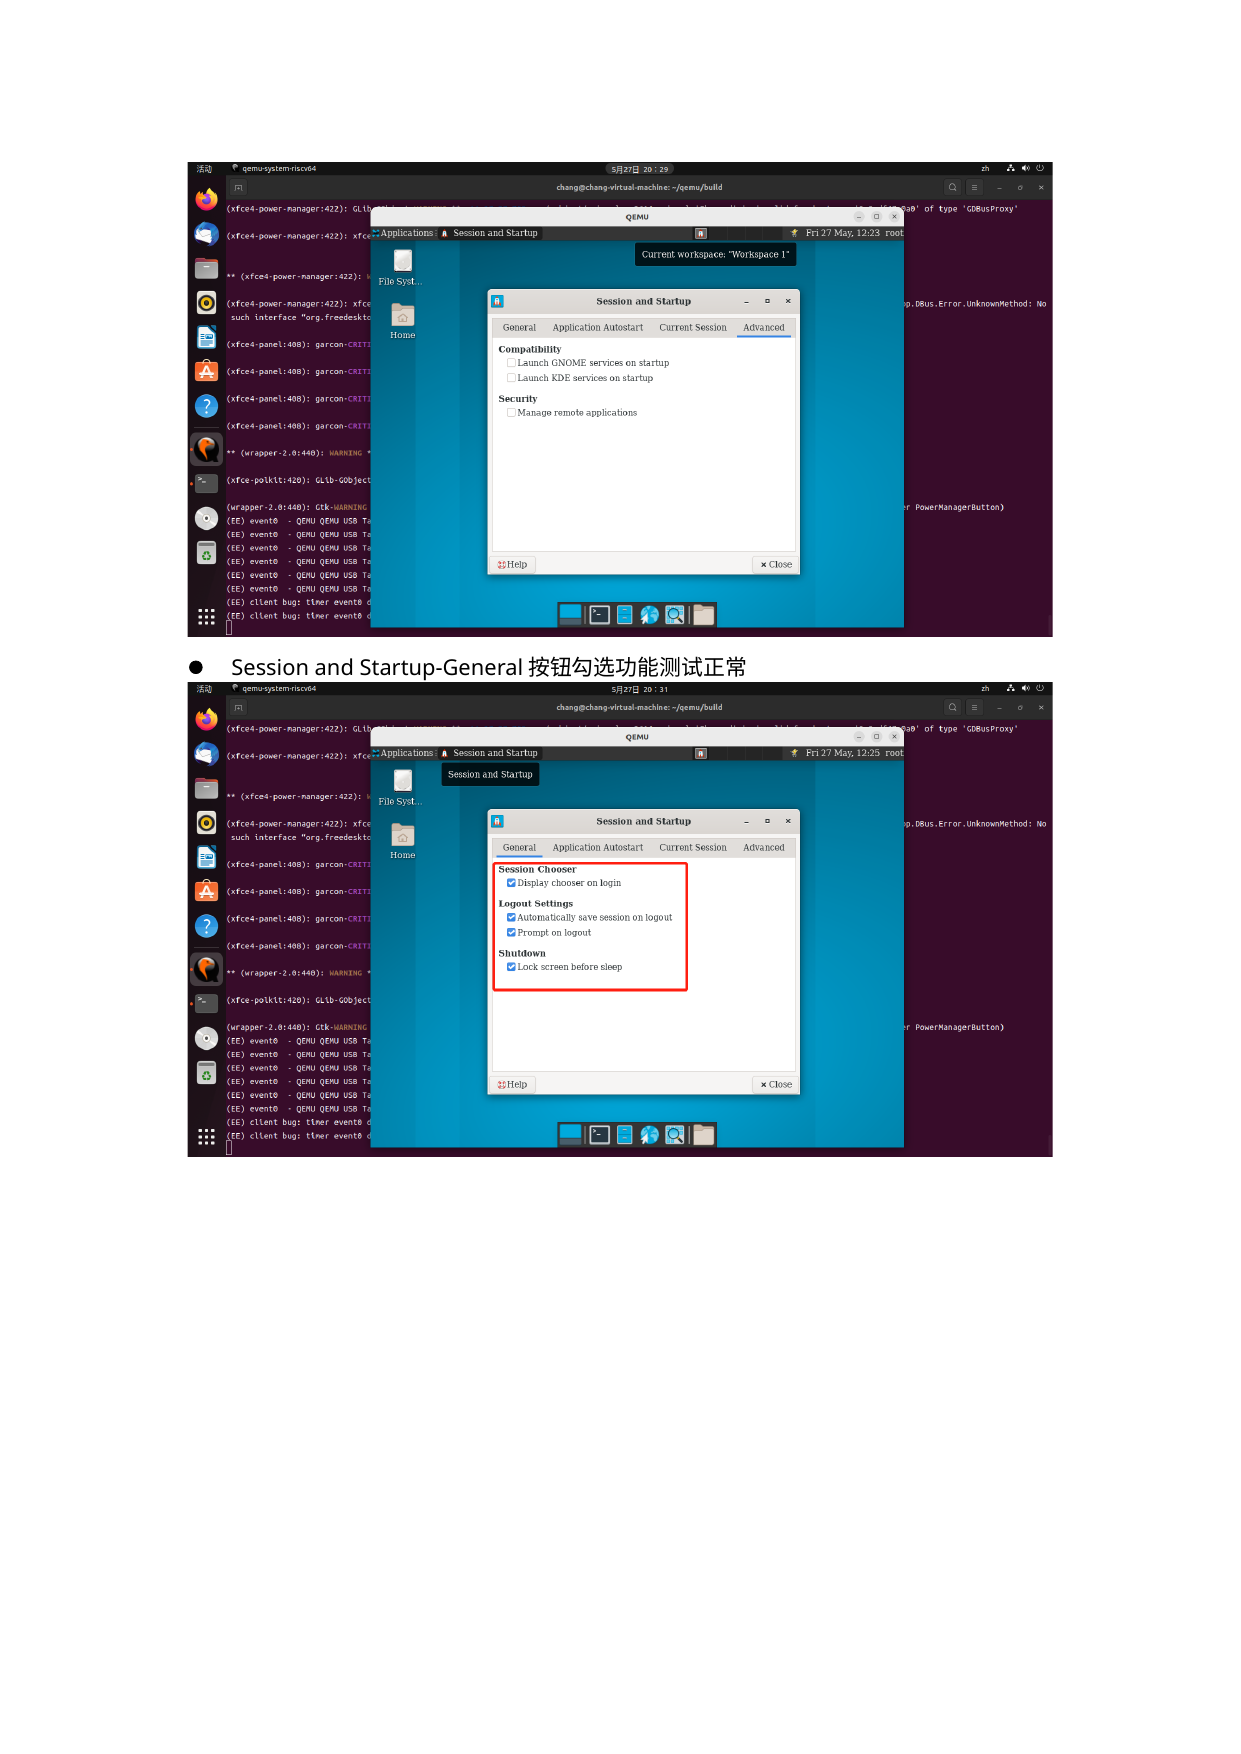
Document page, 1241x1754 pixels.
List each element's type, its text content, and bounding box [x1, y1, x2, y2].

picture [187, 162, 1053, 637]
picture [187, 682, 1053, 1157]
list Session and Startup-General按钮勾选功能测试正常 [187, 649, 1053, 682]
